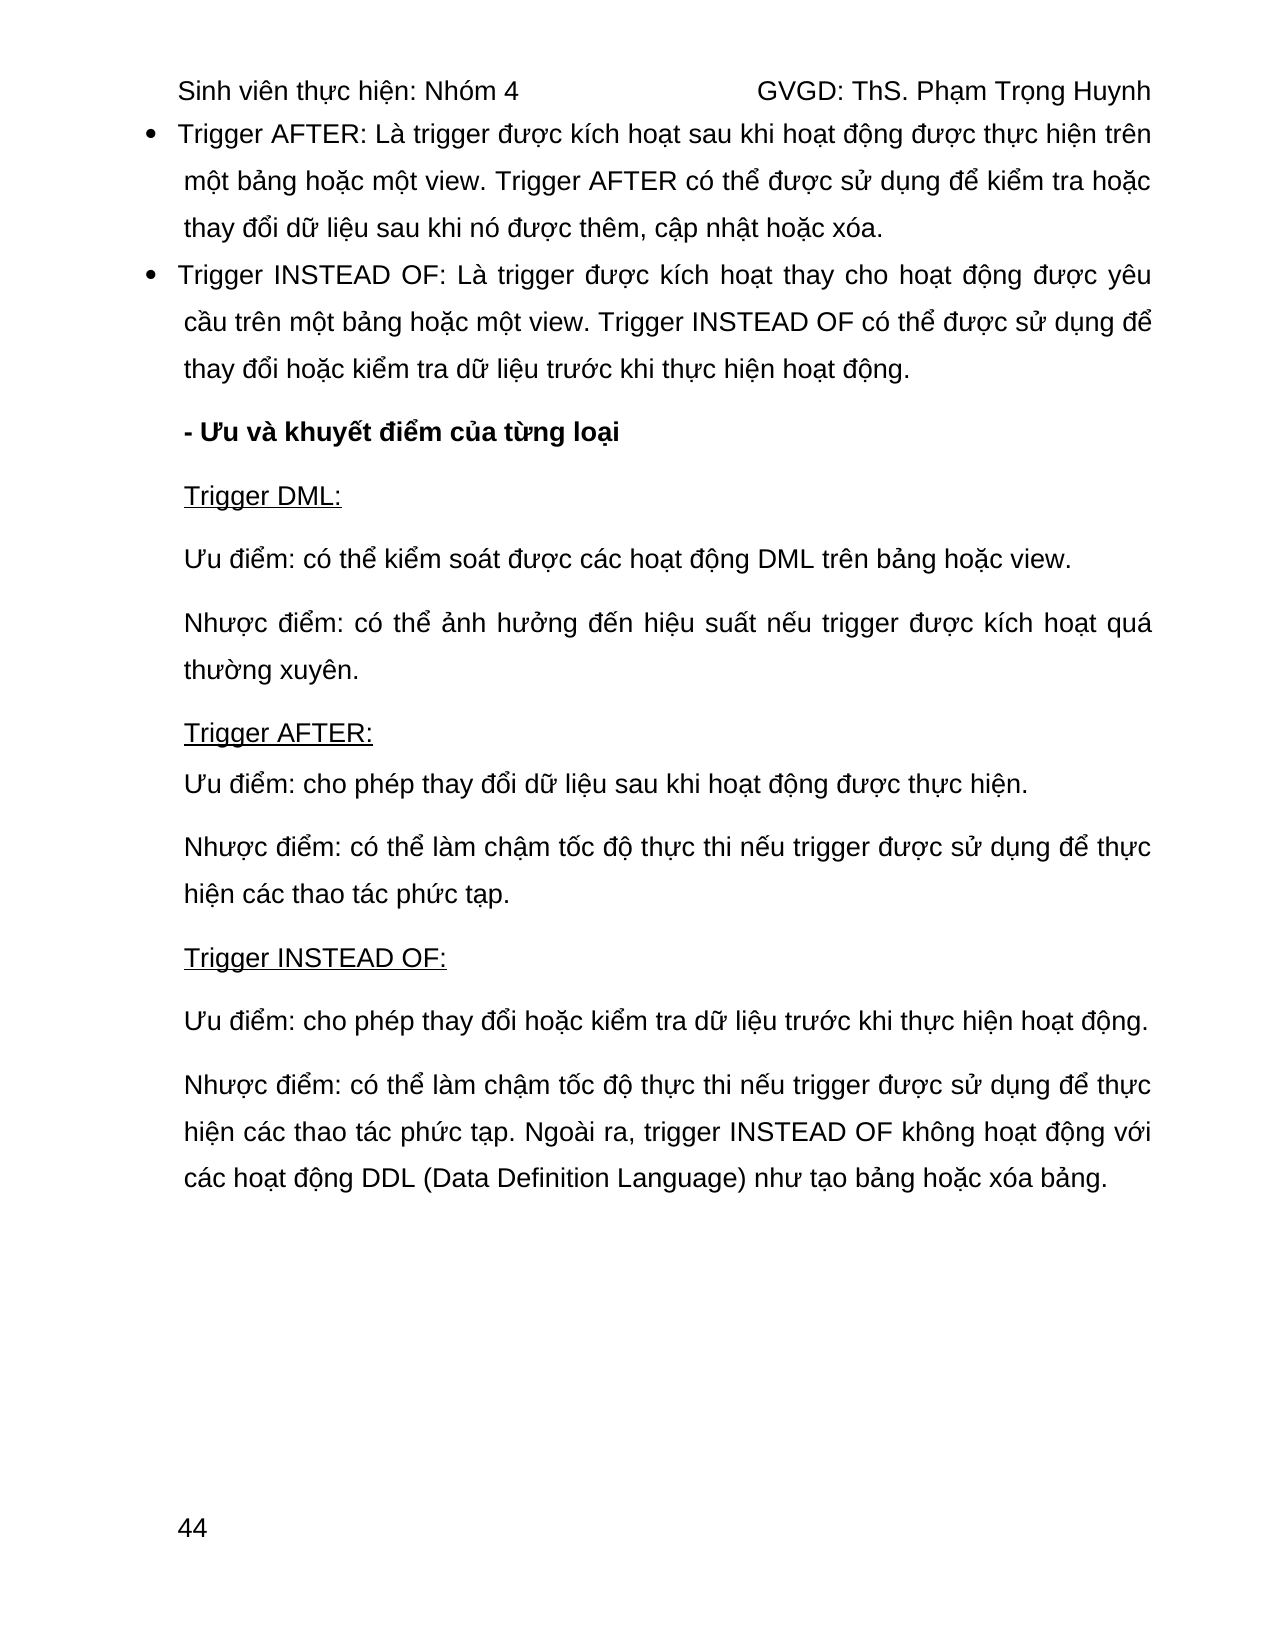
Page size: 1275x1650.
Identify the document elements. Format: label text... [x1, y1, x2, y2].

text Nhược điểm: có thể làm chậm tốc độ thực thi nếu trigger được sử dụng để thực hiện các thao tác phức tạp. [183, 831, 1153, 909]
text Nhược điểm: có thể ảnh hưởng đến hiệu suất nếu trigger được kích hoạt quá thường xuyên. [183, 607, 1153, 685]
text Ưu điểm: cho phép thay đổi dữ liệu sau khi hoạt động được thực hiện. [183, 768, 1153, 799]
text Nhược điểm: có thể làm chậm tốc độ thực thi nếu trigger được sử dụng để thực hiện các thao tác phức tạp. Ngoài ra, trigger INSTEAD OF không hoạt động với các hoạt động DDL (Data Definition Language) như tạo bảng hoặc xóa bảng. [183, 1069, 1153, 1194]
text Trigger DML: [183, 480, 1153, 511]
list Trigger AFTER: Là trigger được kích hoạt sau khi hoạt động được thực hiện trên một bảng hoặc một view. Trigger AFTER có thể được sử dụng để kiểm tra hoặc thay đổi dữ liệu sau khi nó được thêm, cập nhật hoặc xóa. [146, 118, 1153, 243]
text Trigger AFTER: [177, 717, 1157, 748]
text - Ưu và khuyết điểm của từng loại [183, 416, 1153, 447]
text Ưu điểm: cho phép thay đổi hoặc kiểm tra dữ liệu trước khi thực hiện hoạt động. [183, 1005, 1153, 1036]
text Ưu điểm: có thể kiểm soát được các hoạt động DML trên bảng hoặc view. [183, 543, 1153, 574]
list Trigger INSTEAD OF: Là trigger được kích hoạt thay cho hoạt động được yêu cầu trên một bảng hoặc một view. Trigger INSTEAD OF có thể được sử dụng để thay đổi hoặc kiểm tra dữ liệu trước khi thực hiện hoạt động. [146, 259, 1153, 384]
text Trigger INSTEAD OF: [183, 942, 1153, 973]
